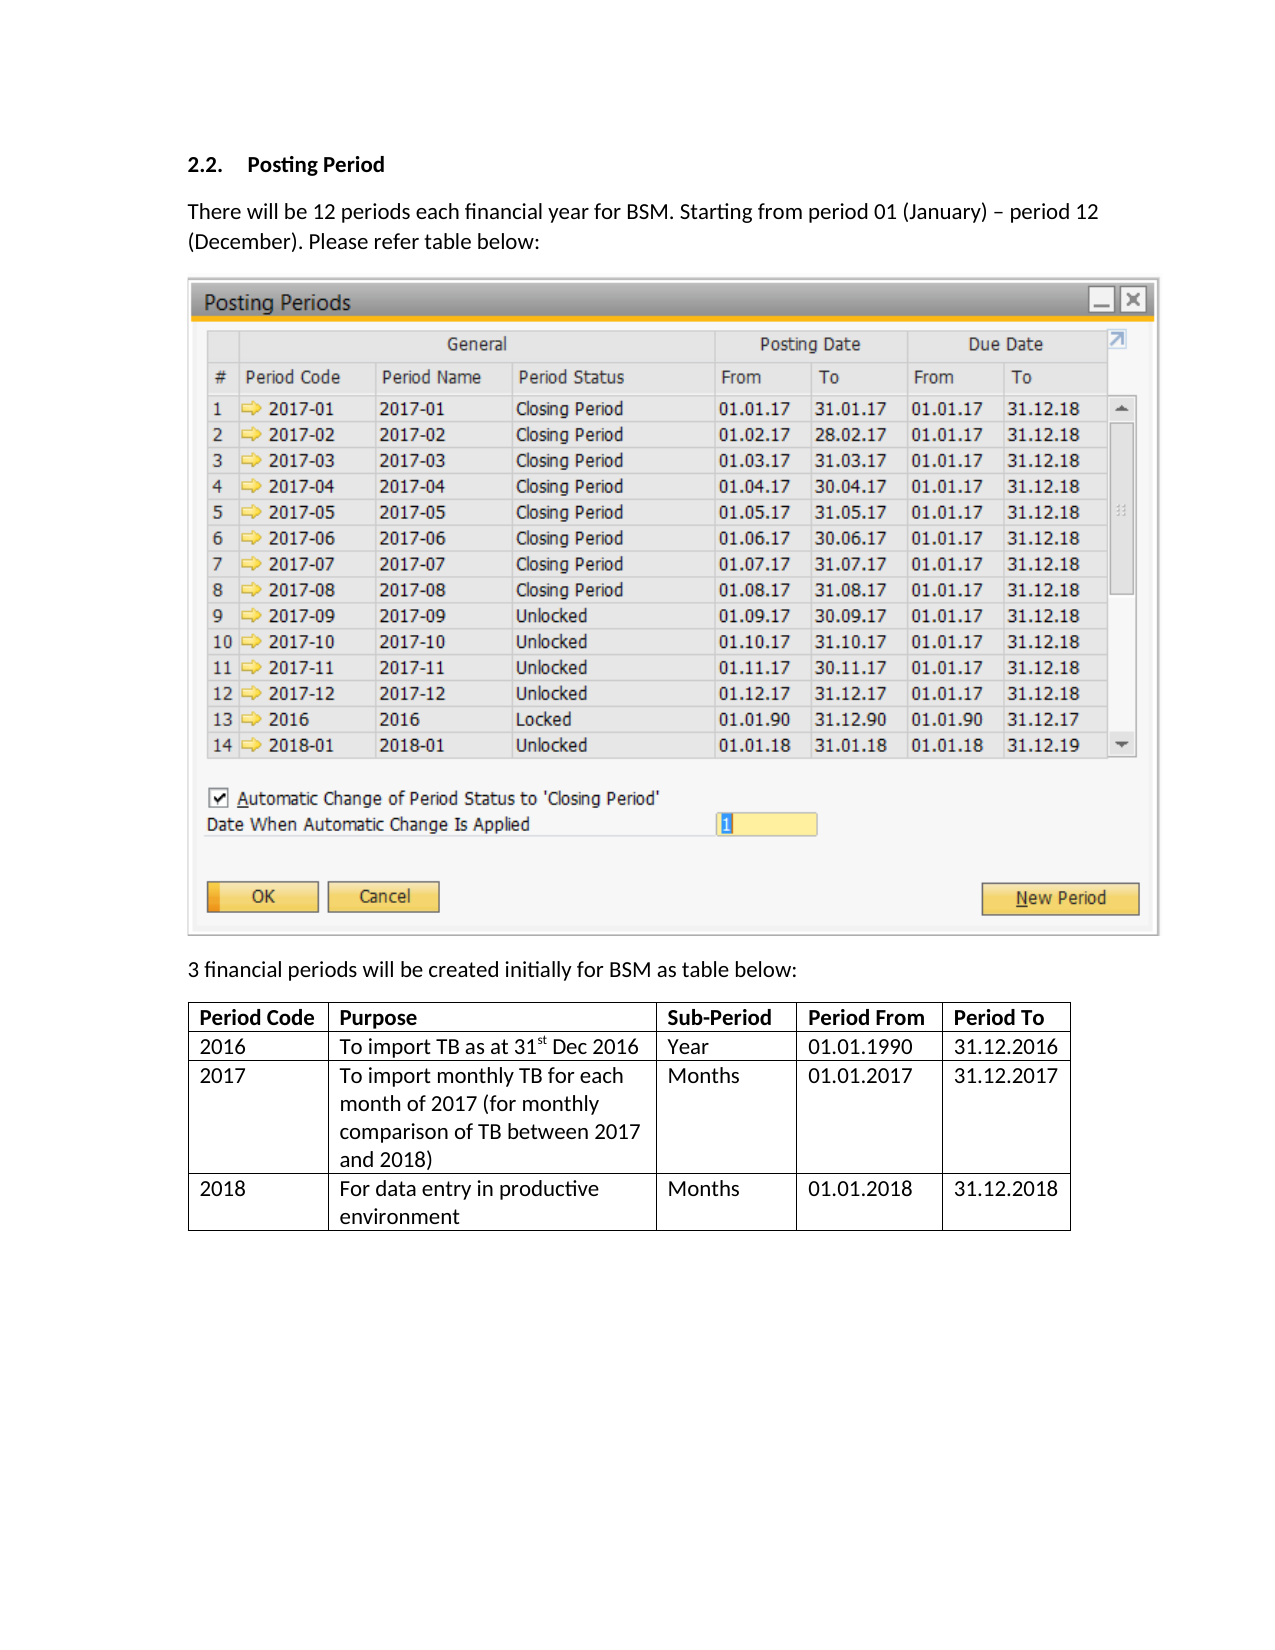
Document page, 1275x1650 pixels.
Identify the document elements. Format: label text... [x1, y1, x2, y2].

table_cell To import TB as at 31st Dec 2016 [329, 1032, 656, 1060]
table_cell 01.01.2018 [797, 1174, 942, 1230]
table_cell 2016 [189, 1032, 328, 1060]
table_cell 31.12.2017 [943, 1061, 1070, 1173]
table_cell 2017 [189, 1061, 328, 1173]
table_cell 01.01.2017 [797, 1061, 942, 1173]
table_cell 2018 [189, 1174, 328, 1230]
table_cell 31.12.2016 [943, 1032, 1070, 1060]
table_cell Months [657, 1174, 796, 1230]
table_header Sub-Period [657, 1003, 796, 1031]
table_header Purpose [329, 1003, 656, 1031]
table_cell 31.12.2018 [943, 1174, 1070, 1230]
table_cell Year [657, 1032, 796, 1060]
text 3 financial periods will be created initially for BSM as table below: [187, 955, 1125, 983]
list Posting Period [187, 150, 1125, 178]
table_header Period To [943, 1003, 1070, 1031]
table_cell To import monthly TB for each month of 2017 (for monthly comparison of TB between 2017 and 2018) [329, 1061, 656, 1173]
table_cell 01.01.1990 [797, 1032, 942, 1060]
table_cell Months [657, 1061, 796, 1173]
table_header Period From [797, 1003, 942, 1031]
table_header Period Code [189, 1003, 328, 1031]
picture [187, 273, 1163, 936]
text There will be 12 periods each financial year for BSM. Starting from period 01 (January) – period 12 (December). Please refer table below: [187, 197, 1125, 255]
table_cell For data entry in productive environment [329, 1174, 656, 1230]
